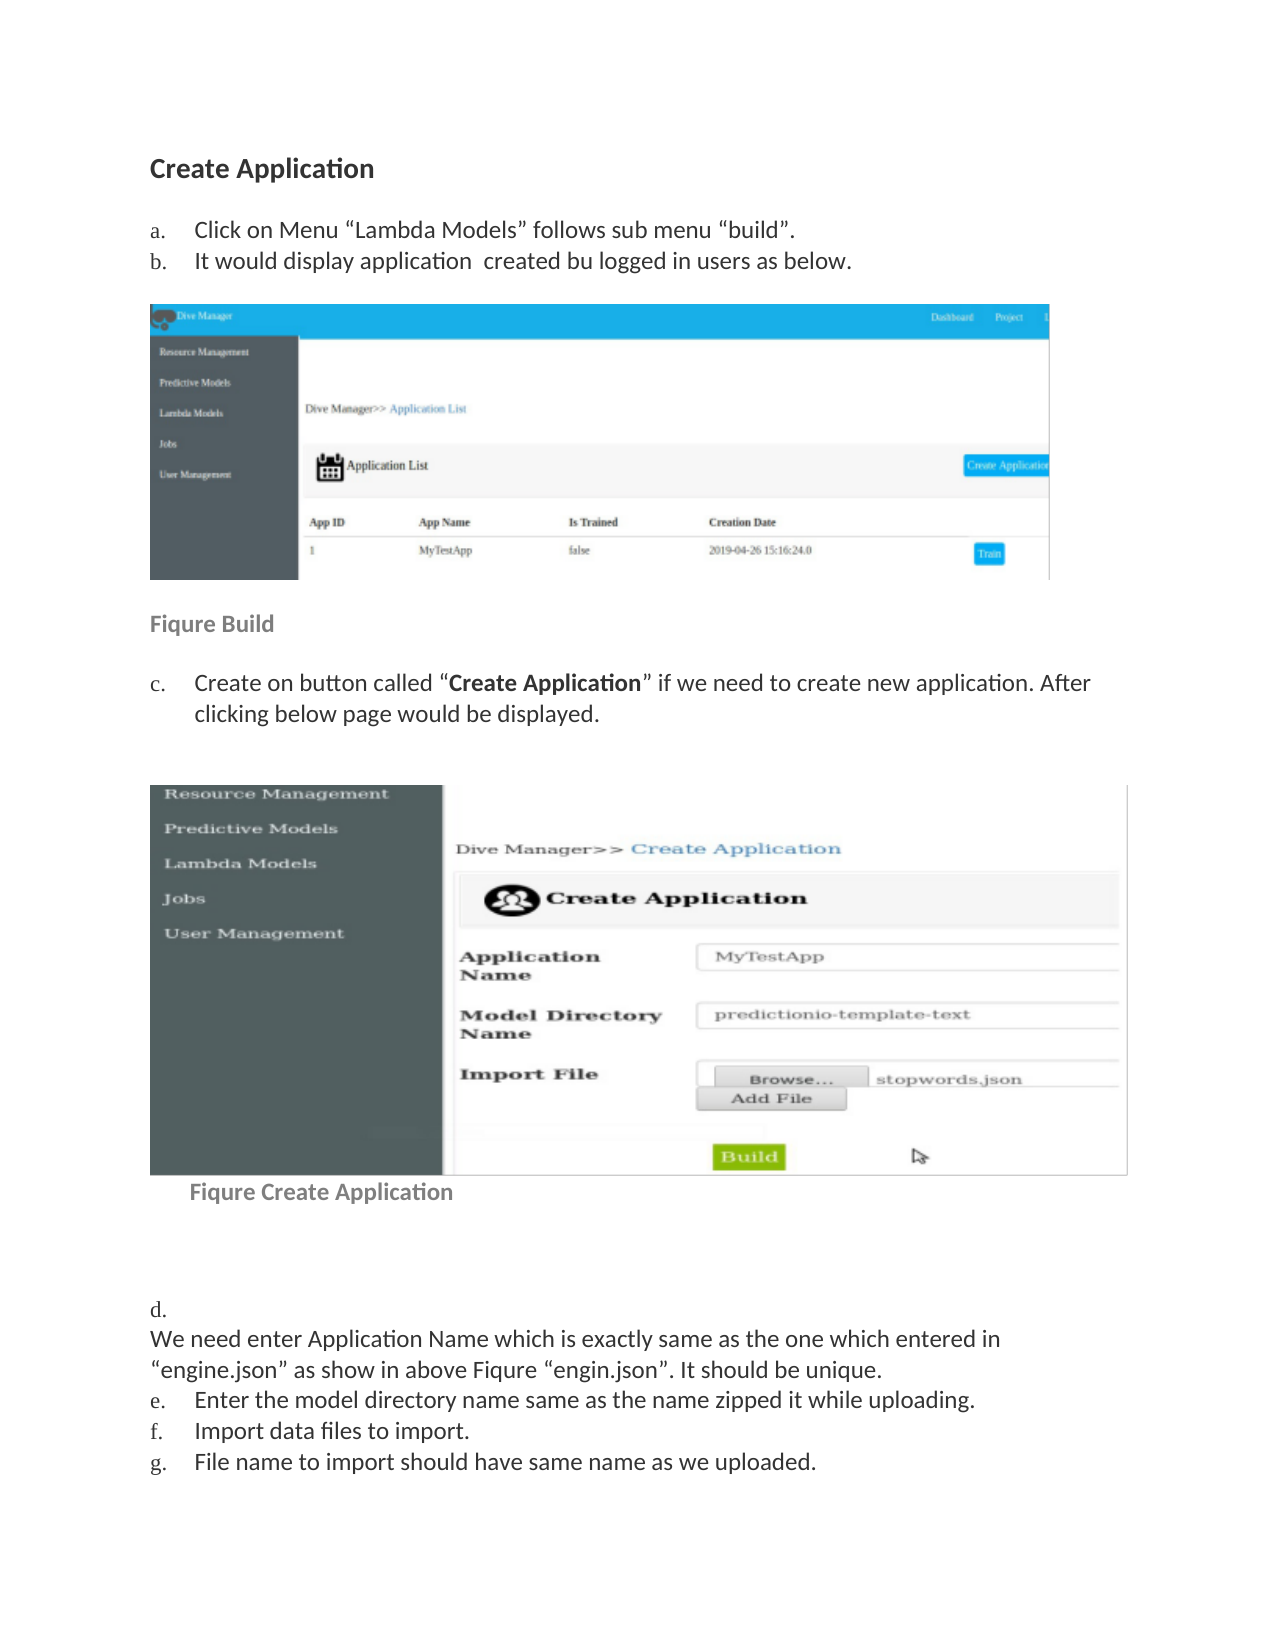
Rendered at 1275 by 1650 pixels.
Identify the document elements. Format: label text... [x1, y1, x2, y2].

text We need enter Application Name which is exactly same as the one which entered in “engine.json” as show in above Fiqure “engin.json”. It should be unique. [150, 1324, 1125, 1385]
picture [150, 304, 1050, 580]
list Enter the model directory name same as the name zipped it while uploading. [150, 1385, 1125, 1415]
text Create Application [150, 150, 1125, 186]
text Fiqure Build [150, 608, 1125, 638]
list Create on button called “Create Application” if we need to create new application. After clicking below page would be displayed. [150, 667, 1125, 728]
list Import data files to import. [150, 1415, 1125, 1446]
text Fiqure Create Application [150, 1177, 1125, 1207]
list It would display application created bu logged in users as below. [150, 245, 1125, 275]
picture [150, 785, 1129, 1177]
list File name to import should have same name as we uploaded. [150, 1446, 1125, 1476]
list Click on Menu “Lambda Models” follows sub menu “build”. [150, 214, 1125, 245]
